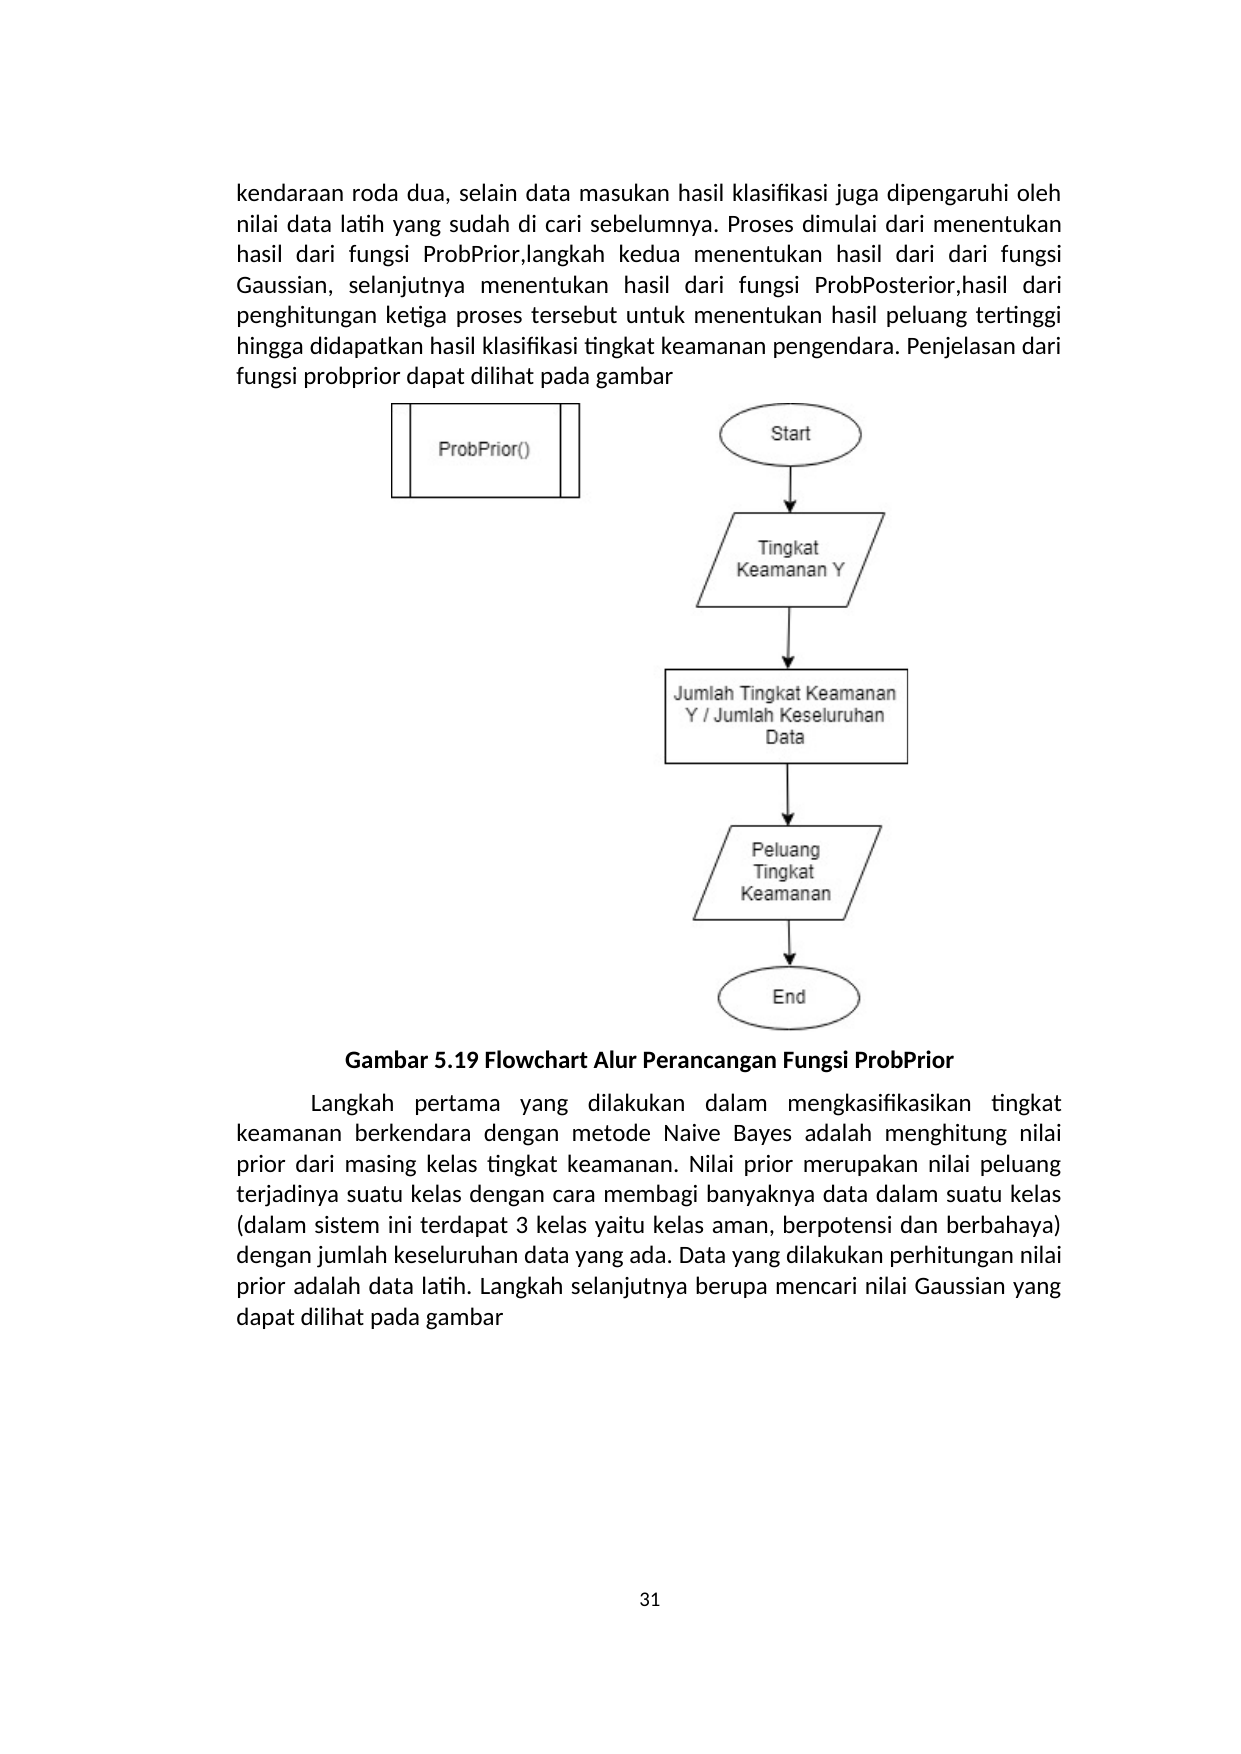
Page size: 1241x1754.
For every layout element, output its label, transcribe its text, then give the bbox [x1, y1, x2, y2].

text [236, 177, 1063, 391]
picture [391, 403, 909, 1032]
text Langkah pertama yang dilakukan dalam mengkasifikasikan tingkat keamanan berkendara dengan metode Naive Bayes adalah menghitung nilai prior dari masing kelas tingkat keamanan. Nilai prior merupakan nilai peluang terjadinya suatu kelas dengan cara membagi banyaknya data dalam suatu kelas (dalam sistem ini terdapat 3 kelas yaitu kelas aman, berpotensi dan berbahaya) dengan jumlah keseluruhan data yang ada. Data yang dilakukan perhitungan nilai prior adalah data latih. Langkah selanjutnya berupa mencari nilai Gaussian yang dapat dilihat pada gambar [236, 1087, 1063, 1331]
